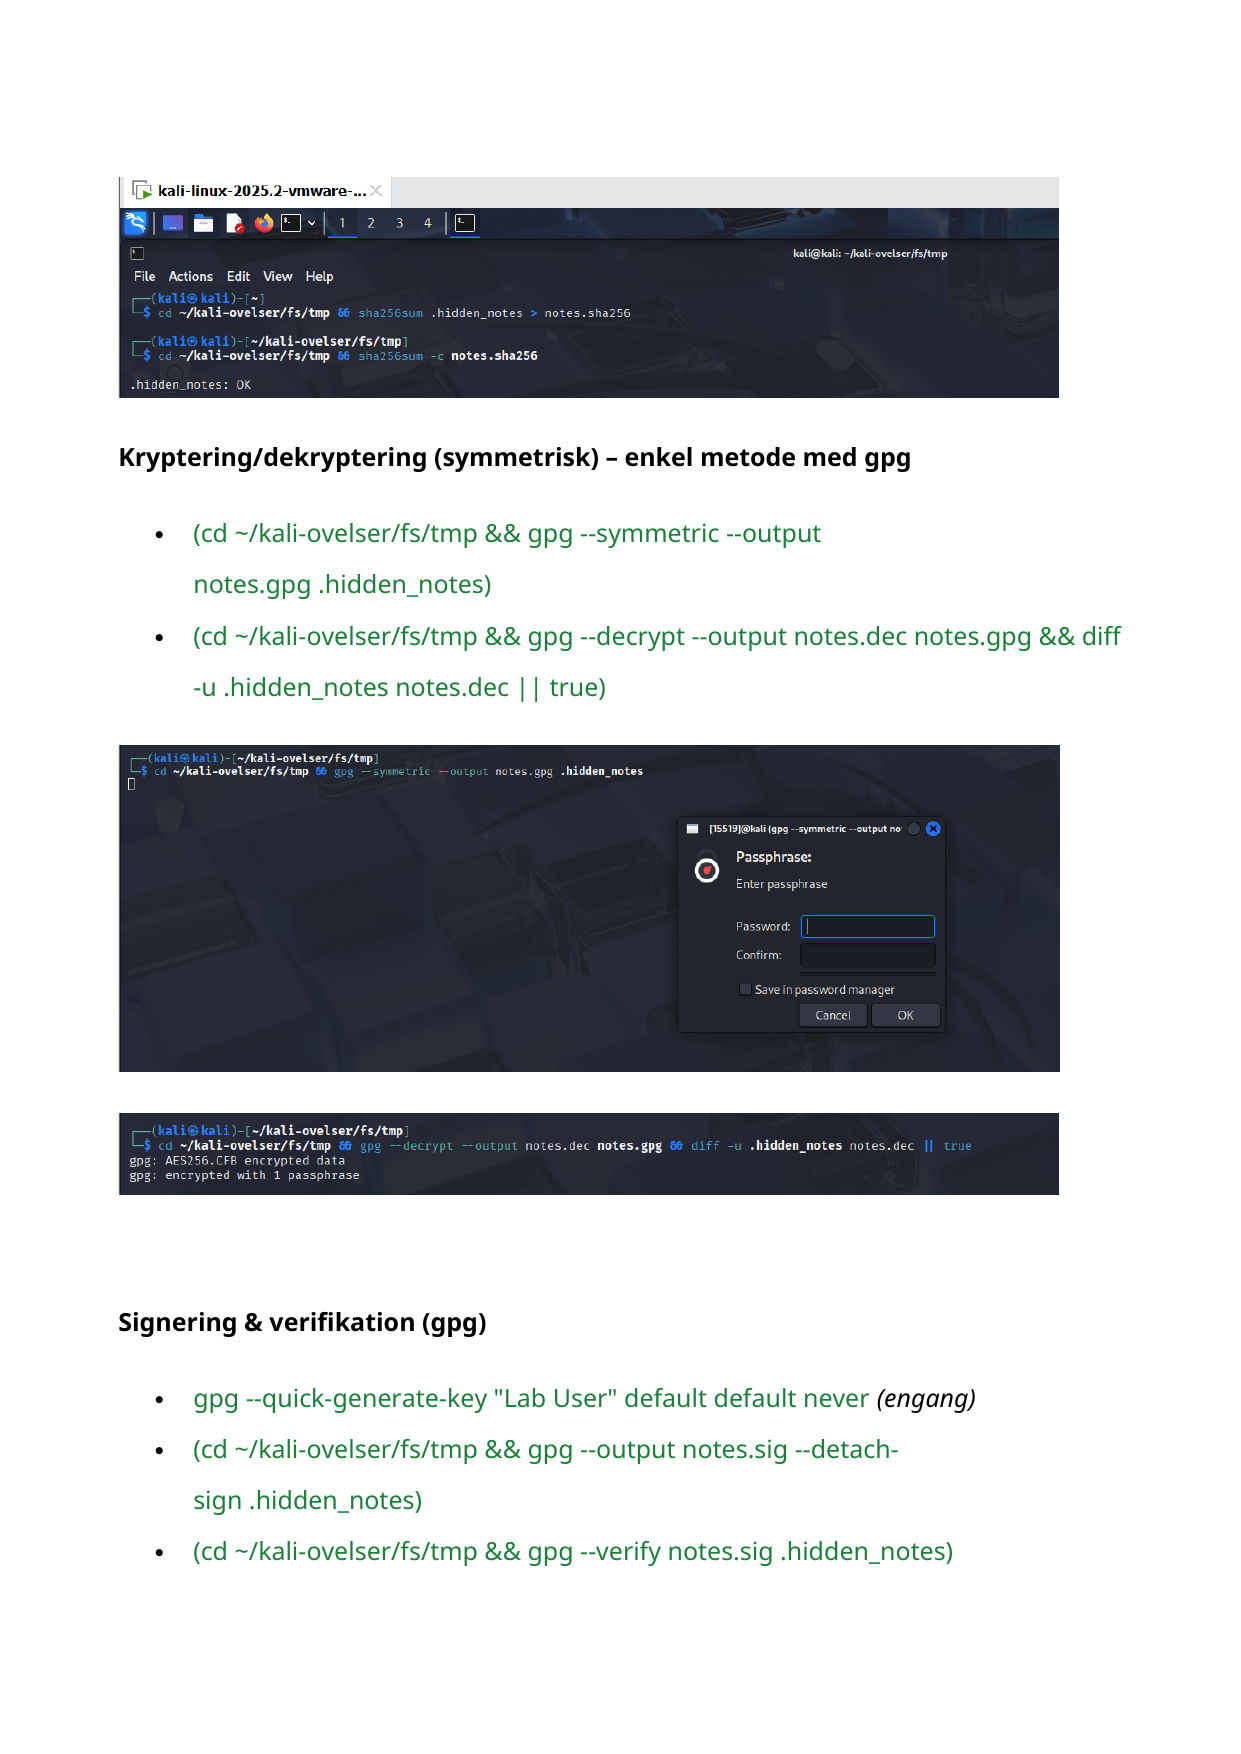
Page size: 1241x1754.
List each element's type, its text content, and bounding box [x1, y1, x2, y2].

list (cd ~/kali-ovelser/fs/tmp && gpg --decrypt --output notes.dec notes.gpg && diff -u .hidden_notes notes.dec || true) [156, 618, 1122, 703]
list (cd ~/kali-ovelser/fs/tmp && gpg --verify notes.sig .hidden_notes) [156, 1534, 1122, 1568]
text Kryptering/dekryptering (symmetrisk) – enkel metode med gpg [118, 440, 1122, 474]
picture [118, 1113, 1059, 1195]
text Signering & verifikation (gpg) [118, 1304, 1122, 1339]
picture [118, 177, 1059, 398]
picture [118, 745, 1060, 1072]
list (cd ~/kali-ovelser/fs/tmp && gpg --output notes.sig --detach-sign .hidden_notes) [156, 1432, 1122, 1517]
list (cd ~/kali-ovelser/fs/tmp && gpg --symmetric --output notes.gpg .hidden_notes) [156, 516, 1122, 601]
list gpg --quick-generate-key "Lab User" default default never (engang) [156, 1381, 1122, 1415]
